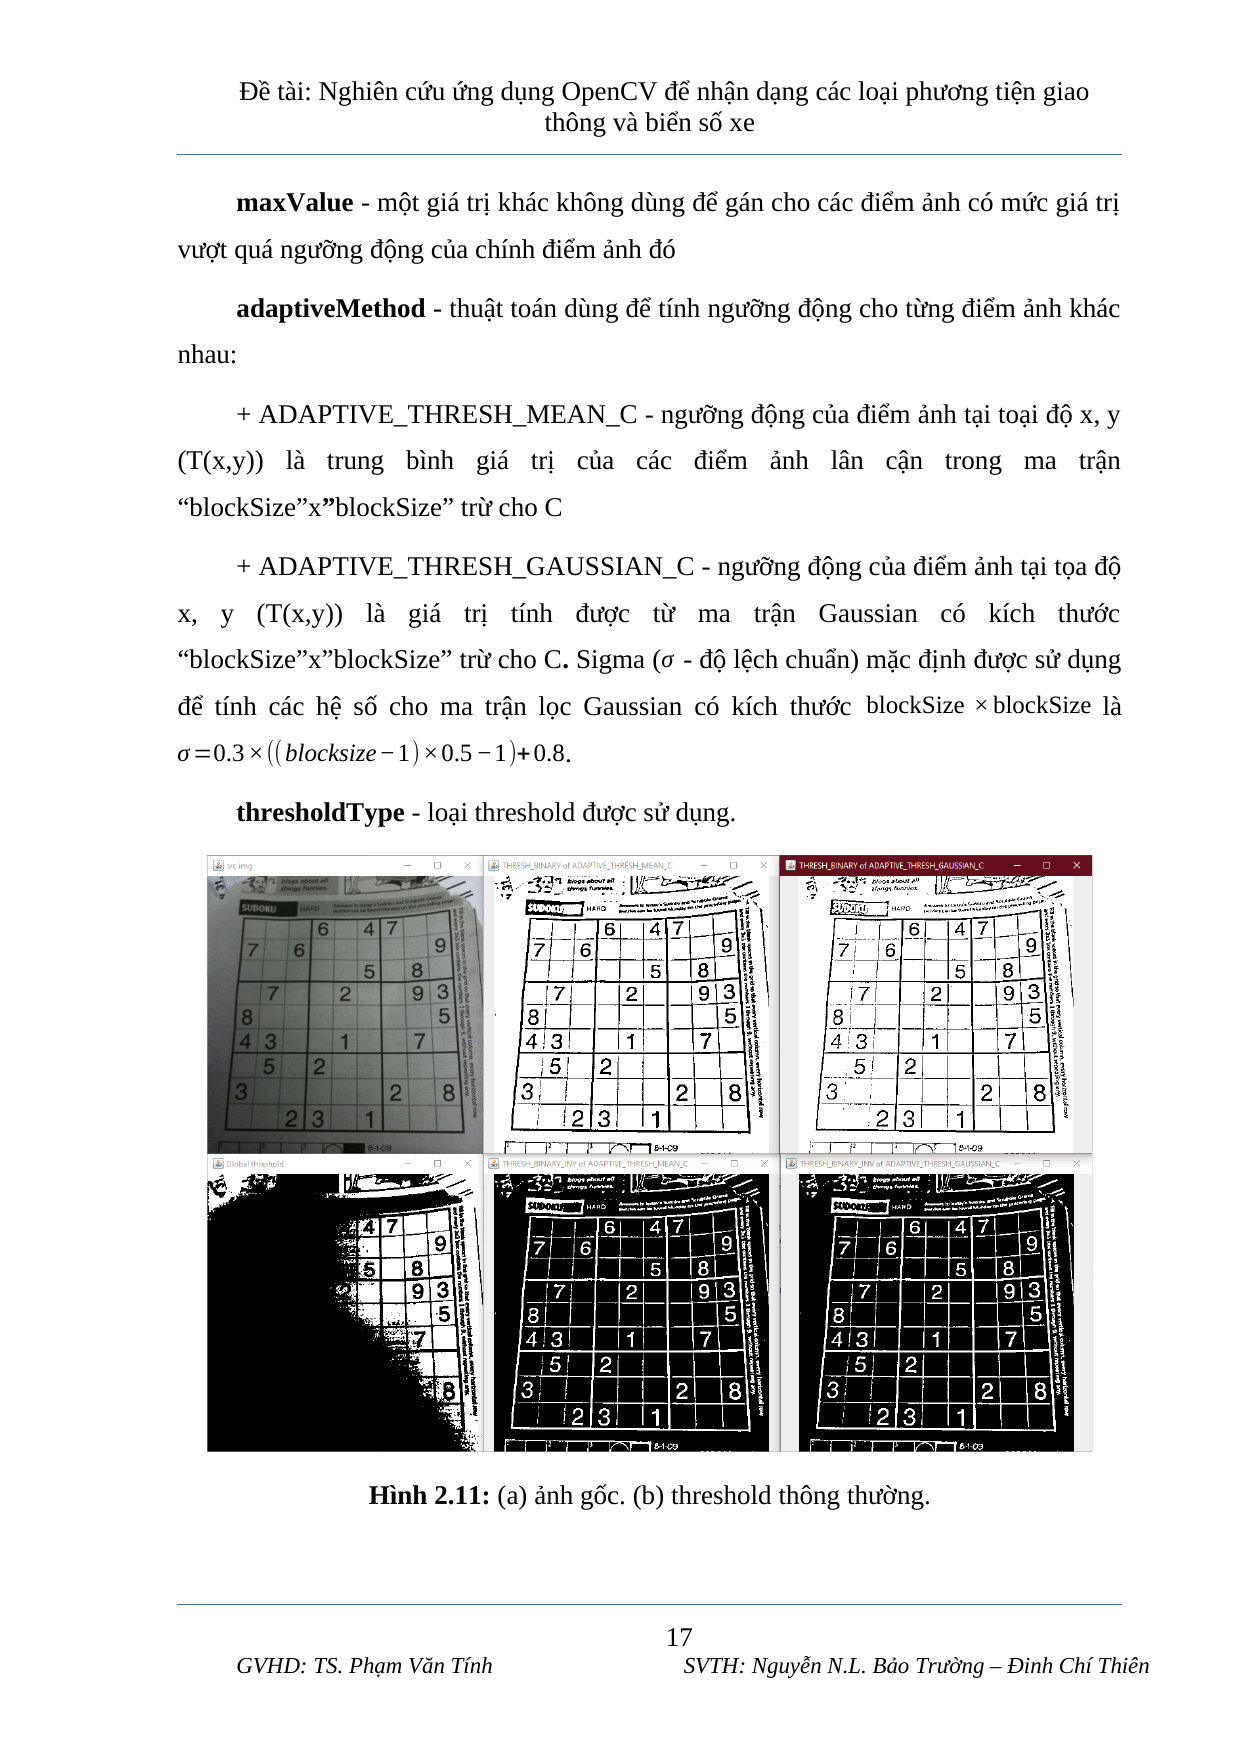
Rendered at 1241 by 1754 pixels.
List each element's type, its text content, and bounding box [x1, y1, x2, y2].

picture [206, 855, 1093, 1452]
text thresholdType - loại threshold được sử dụng. [177, 796, 1122, 827]
text adaptiveMethod - thuật toán dùng để tính ngưỡng động cho từng điểm ảnh khác nhau: [177, 292, 1122, 370]
text Hình 2.11: (a) ảnh gốc. (b) threshold thông thường. [177, 1479, 1122, 1511]
text + ADAPTIVE_THRESH_MEAN_C - ngưỡng động của điểm ảnh tại toại độ x, y (T(x,y)) là trung bình giá trị của các điểm ảnh lân cận trong ma trận “blockSize”x”blockSize” trừ cho C [177, 398, 1122, 522]
text maxValue - một giá trị khác không dùng để gán cho các điểm ảnh có mức giá trị vượt quá ngưỡng động của chính điểm ảnh đó [177, 186, 1122, 264]
text + ADAPTIVE_THRESH_GAUSSIAN_C - ngưỡng động của điểm ảnh tại tọa độ x, y (T(x,y)) là giá trị tính được từ ma trận Gaussian có kích thước “blockSize”x”blockSize” trừ cho C. Sigma ( - độ lệch chuẩn) mặc định được sử dụng để tính các hệ số cho ma trận lọc Gaussian có kích thước là . [177, 550, 1122, 768]
